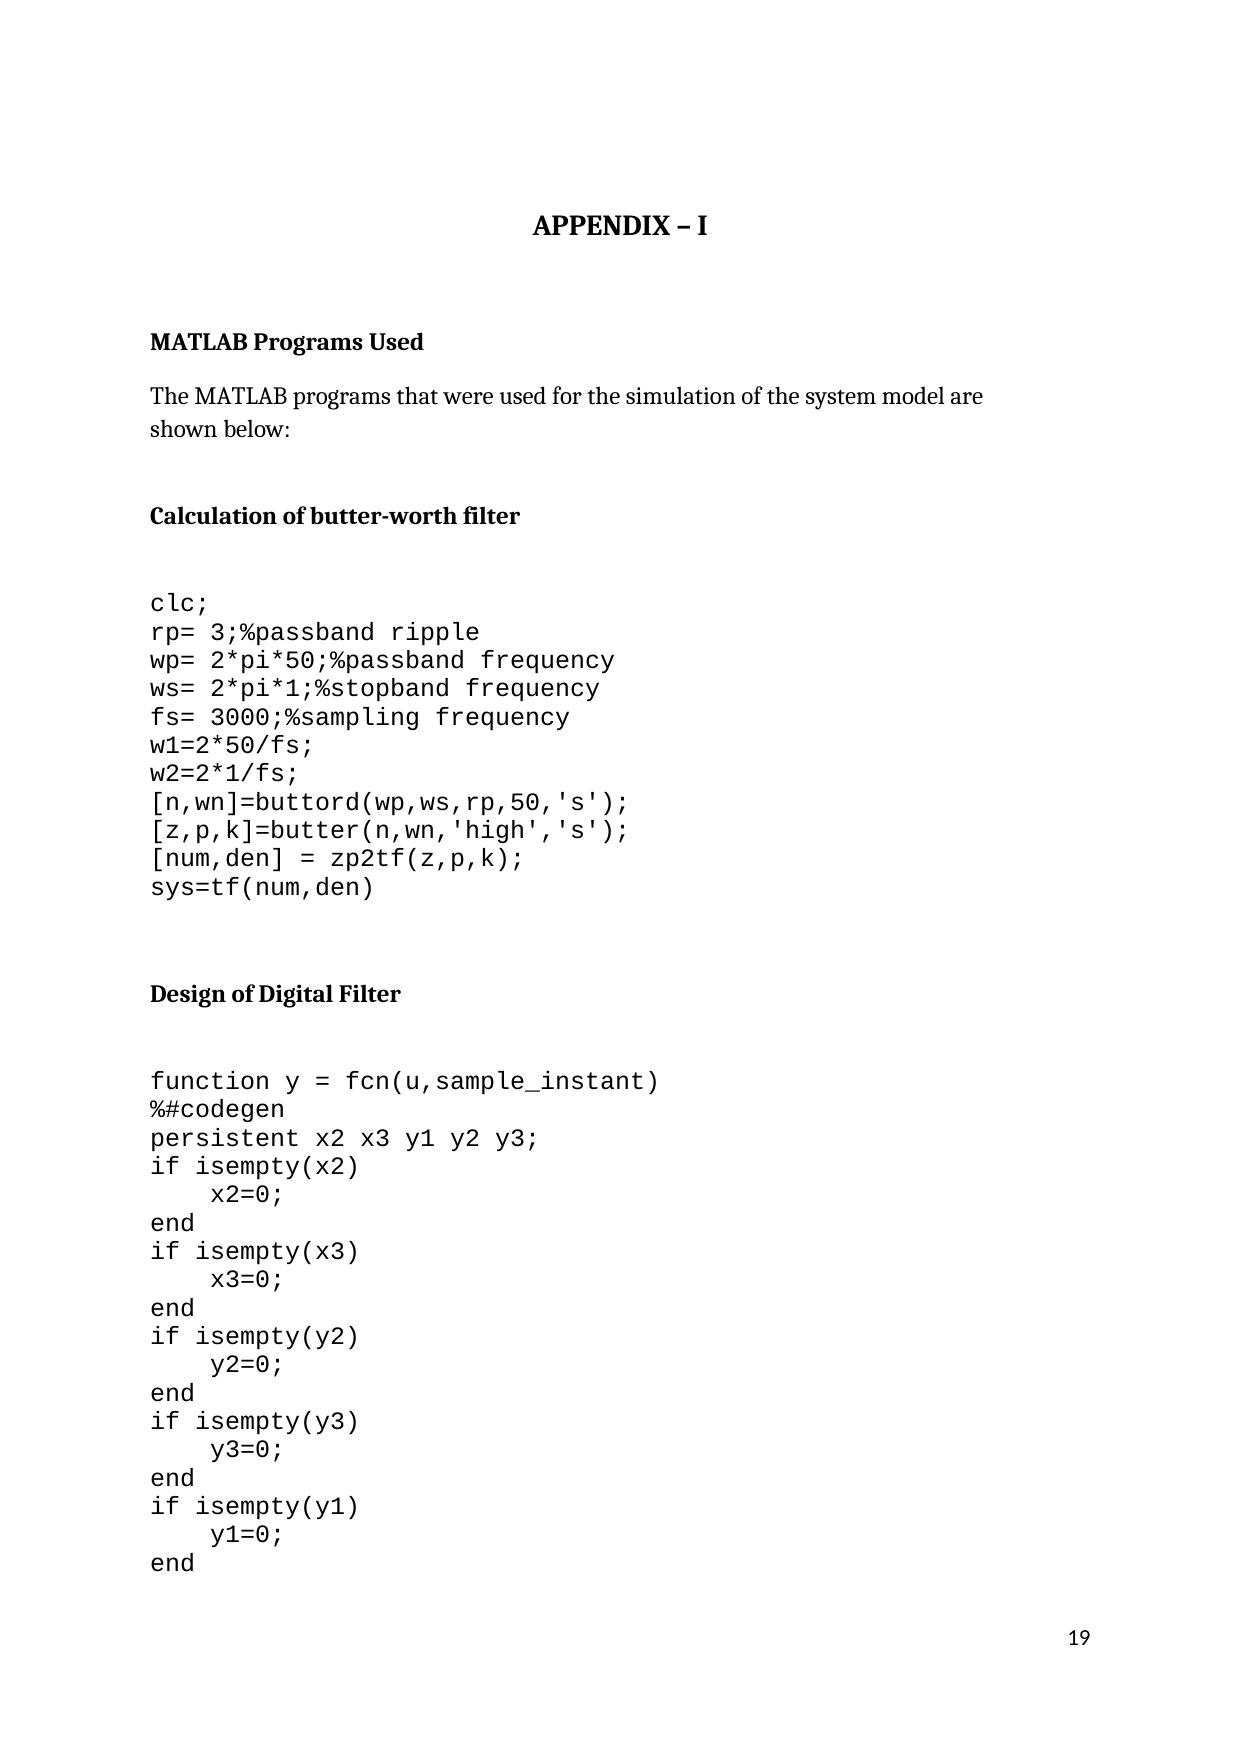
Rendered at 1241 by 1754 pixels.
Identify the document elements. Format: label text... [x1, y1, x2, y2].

text [num,den] = zp2tf(z,p,k); [150, 846, 1090, 874]
text %#codegen [150, 1097, 1090, 1125]
text function y = fcn(u,sample_instant) [150, 1068, 1090, 1097]
text y1=0; [150, 1522, 1090, 1550]
text end [150, 1550, 1090, 1578]
text APPENDIX – I [150, 209, 1090, 243]
text w2=2*1/fs; [150, 761, 1090, 789]
text y2=0; [150, 1352, 1090, 1380]
text if isempty(y2) [150, 1323, 1090, 1352]
text end [150, 1380, 1090, 1408]
text [z,p,k]=butter(n,wn,'high','s'); [150, 817, 1090, 846]
text persistent x2 x3 y1 y2 y3; [150, 1125, 1090, 1153]
text The MATLAB programs that were used for the simulation of the system model are [150, 382, 1090, 411]
subtitle Design of Digital Filter [150, 979, 1090, 1008]
text ws= 2*pi*1;%stopband frequency [150, 676, 1090, 704]
text end [150, 1210, 1090, 1238]
text if isempty(x2) [150, 1153, 1090, 1182]
text y3=0; [150, 1437, 1090, 1465]
text x2=0; [150, 1182, 1090, 1210]
text if isempty(x3) [150, 1238, 1090, 1267]
text wp= 2*pi*50;%passband frequency [150, 647, 1090, 676]
text [n,wn]=buttord(wp,ws,rp,50,'s'); [150, 789, 1090, 817]
text end [150, 1295, 1090, 1323]
text clc; [150, 591, 1090, 619]
text rp= 3;%passband ripple [150, 619, 1090, 647]
text w1=2*50/fs; [150, 732, 1090, 761]
text x3=0; [150, 1267, 1090, 1295]
text sys=tf(num,den) [150, 874, 1090, 902]
text end [150, 1465, 1090, 1493]
text fs= 3000;%sampling frequency [150, 704, 1090, 732]
text if isempty(y3) [150, 1408, 1090, 1437]
text MATLAB Programs Used [150, 328, 1090, 357]
text if isempty(y1) [150, 1493, 1090, 1522]
subtitle Calculation of butter-worth filter [150, 502, 1090, 531]
text shown below: [150, 415, 1090, 444]
